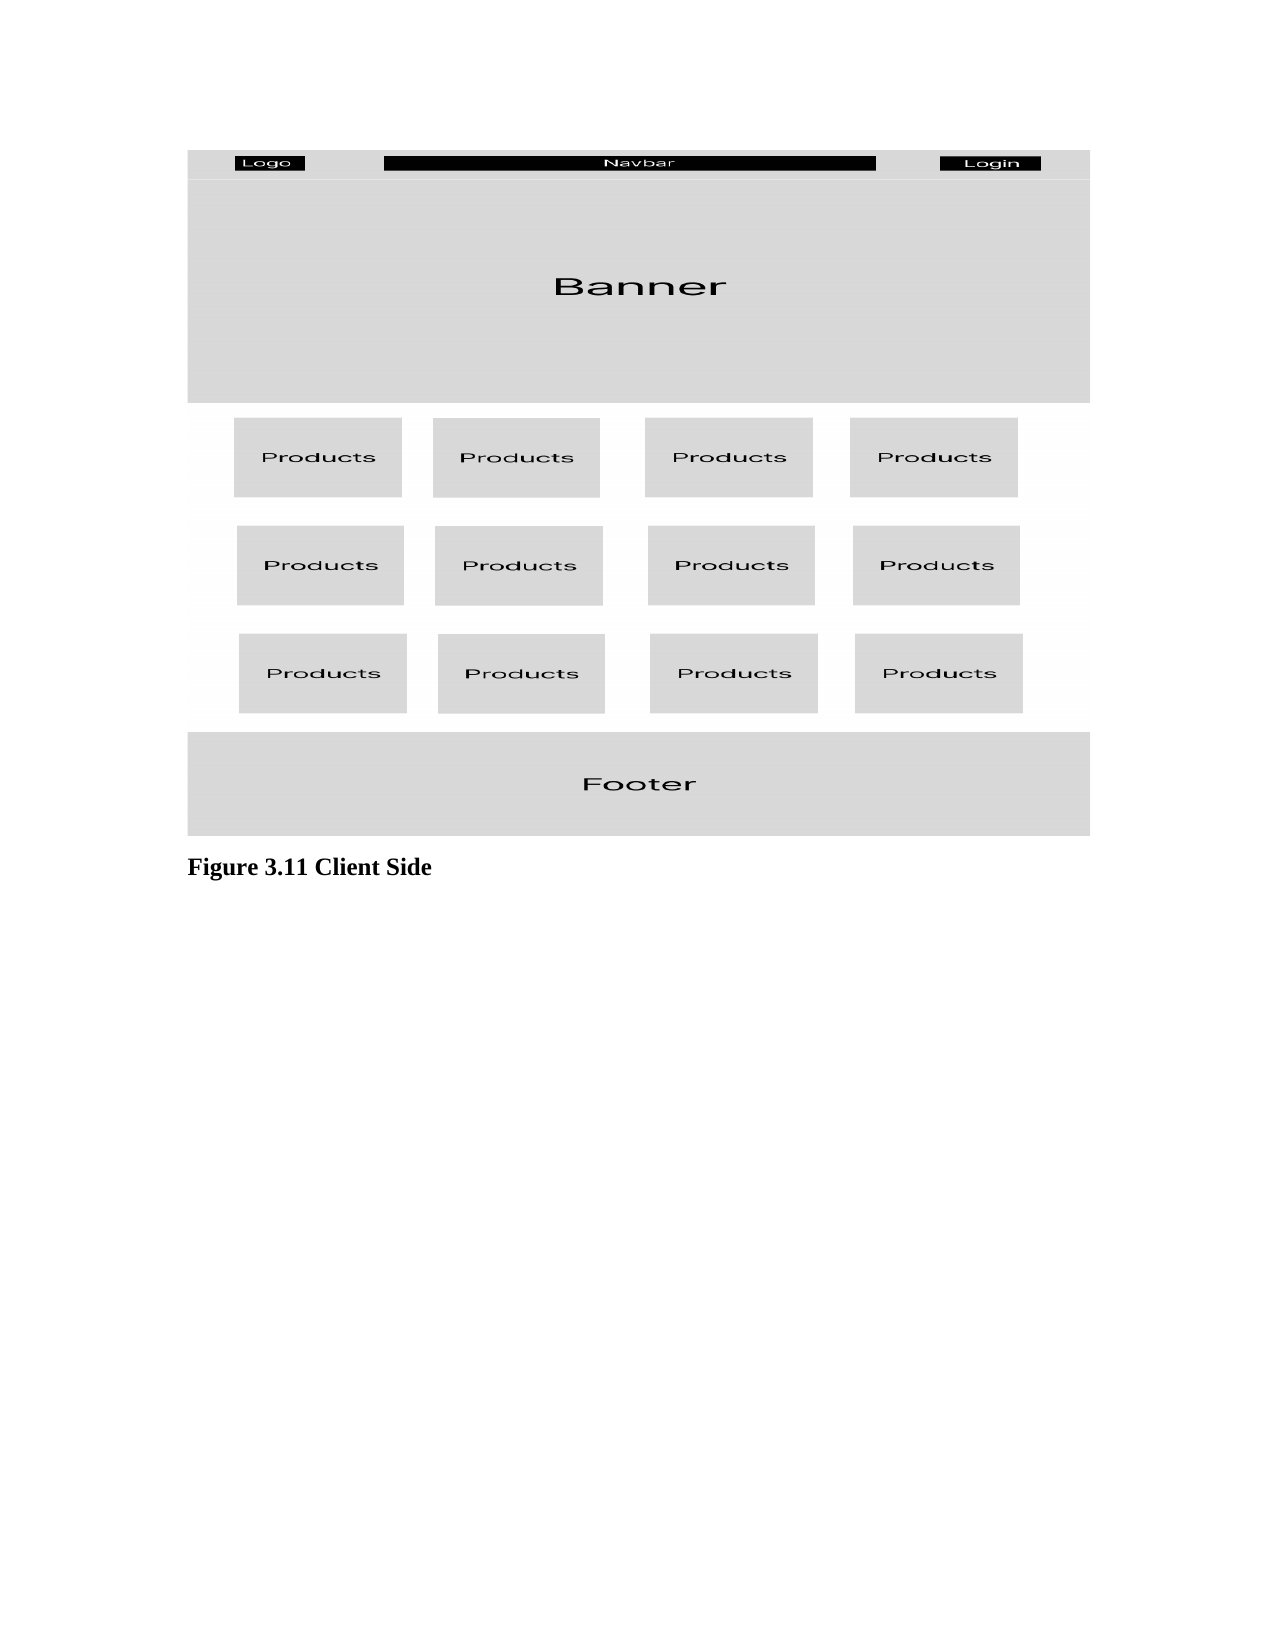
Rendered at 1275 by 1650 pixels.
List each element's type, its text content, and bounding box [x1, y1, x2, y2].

picture [187, 150, 1091, 836]
text Figure 3.11 Client Side [187, 852, 1125, 881]
